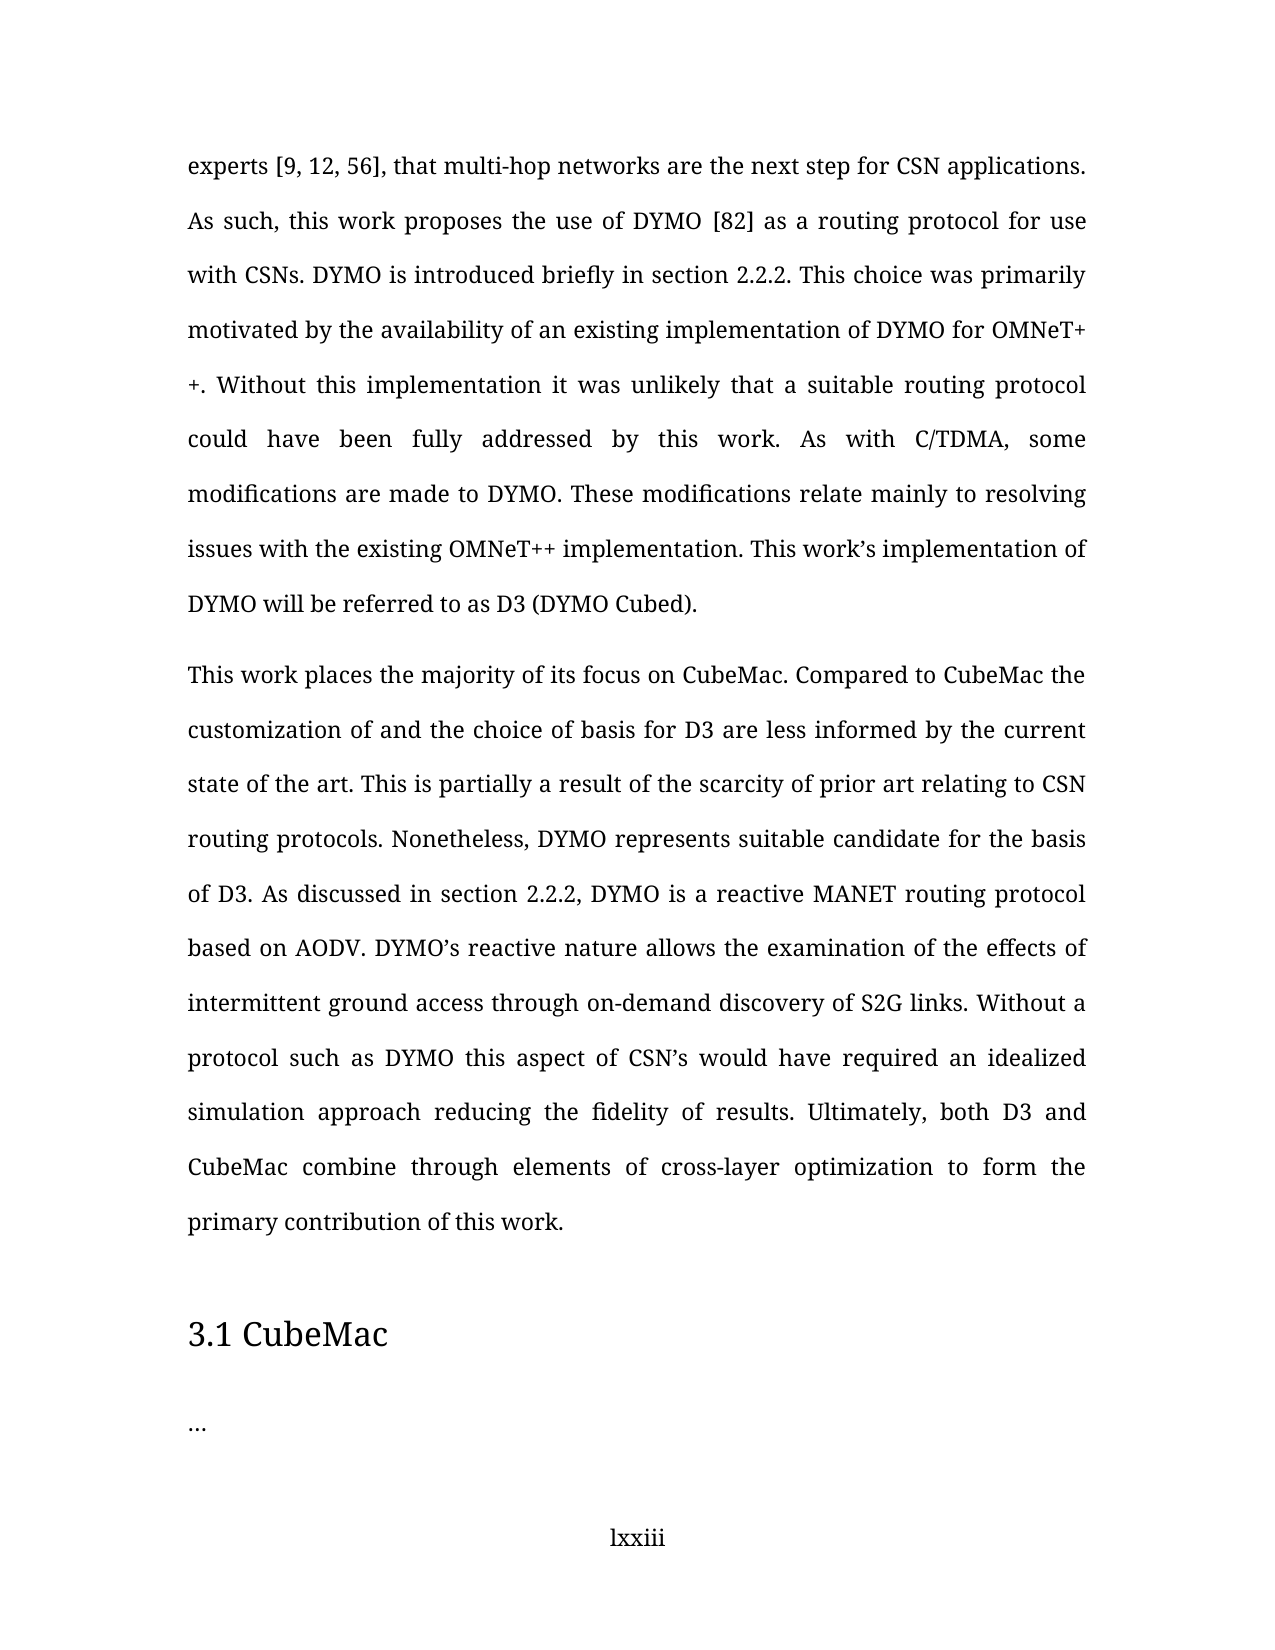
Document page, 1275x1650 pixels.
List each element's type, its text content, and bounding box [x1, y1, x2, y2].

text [187, 150, 1087, 619]
text This work places the majority of its focus on CubeMac. Compared to CubeMac the customization of and the choice of basis for D3 are less informed by the current state of the art. This is partially a result of the scarcity of prior art relating to CSN routing protocols. Nonetheless, DYMO represents suitable candidate for the basis of D3. As discussed in section 2.2.2, DYMO is a reactive MANET routing protocol based on AODV. DYMO’s reactive nature allows the examination of the effects of intermittent ground access through on-demand discovery of S2G links. Without a protocol such as DYMO this aspect of CSN’s would have required an idealized simulation approach reducing the fidelity of results. Ultimately, both D3 and CubeMac combine through elements of cross-layer optimization to form the primary contribution of this work. [187, 659, 1087, 1237]
text … [187, 1407, 1087, 1438]
subtitle CubeMac [187, 1310, 1087, 1356]
